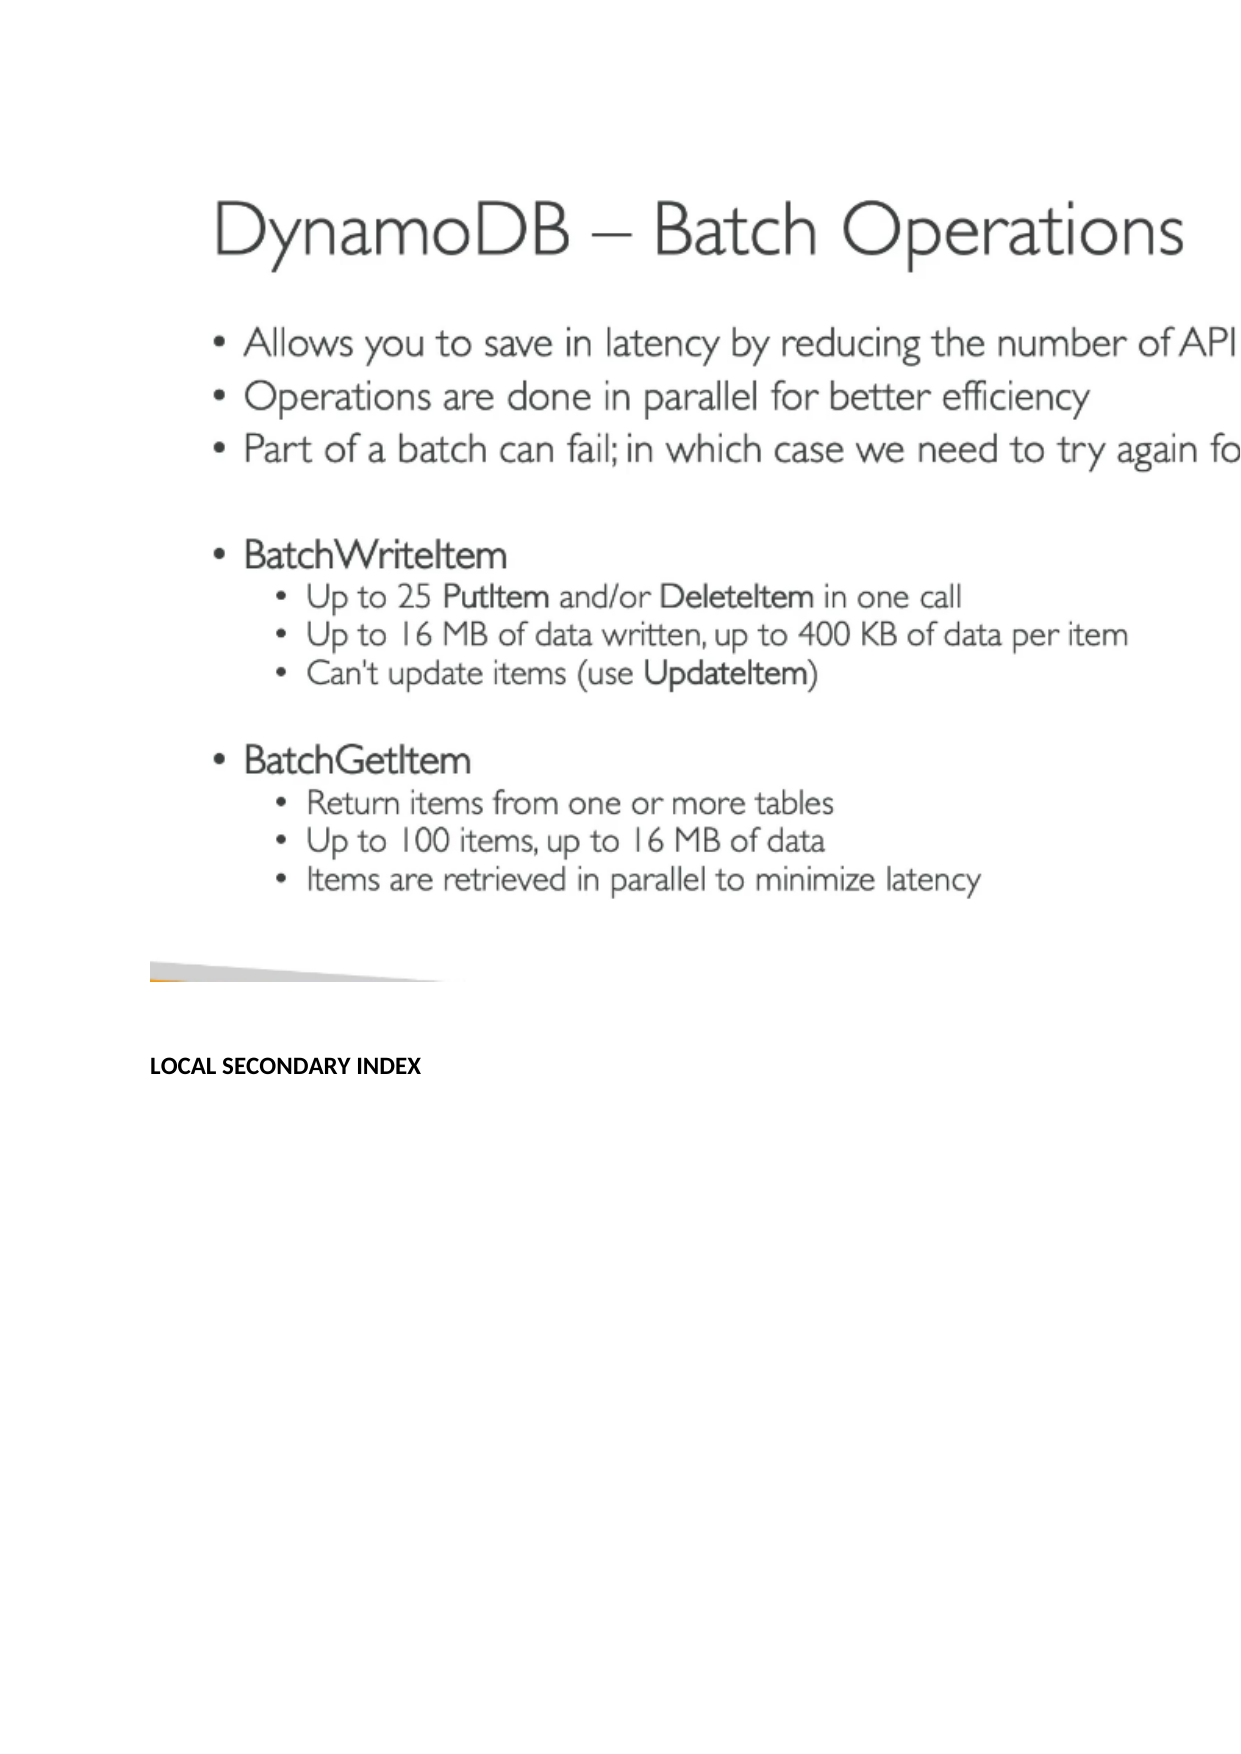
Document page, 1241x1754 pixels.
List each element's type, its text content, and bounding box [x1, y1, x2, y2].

picture [150, 150, 1241, 982]
text LOCAL SECONDARY INDEX [150, 1050, 1090, 1080]
